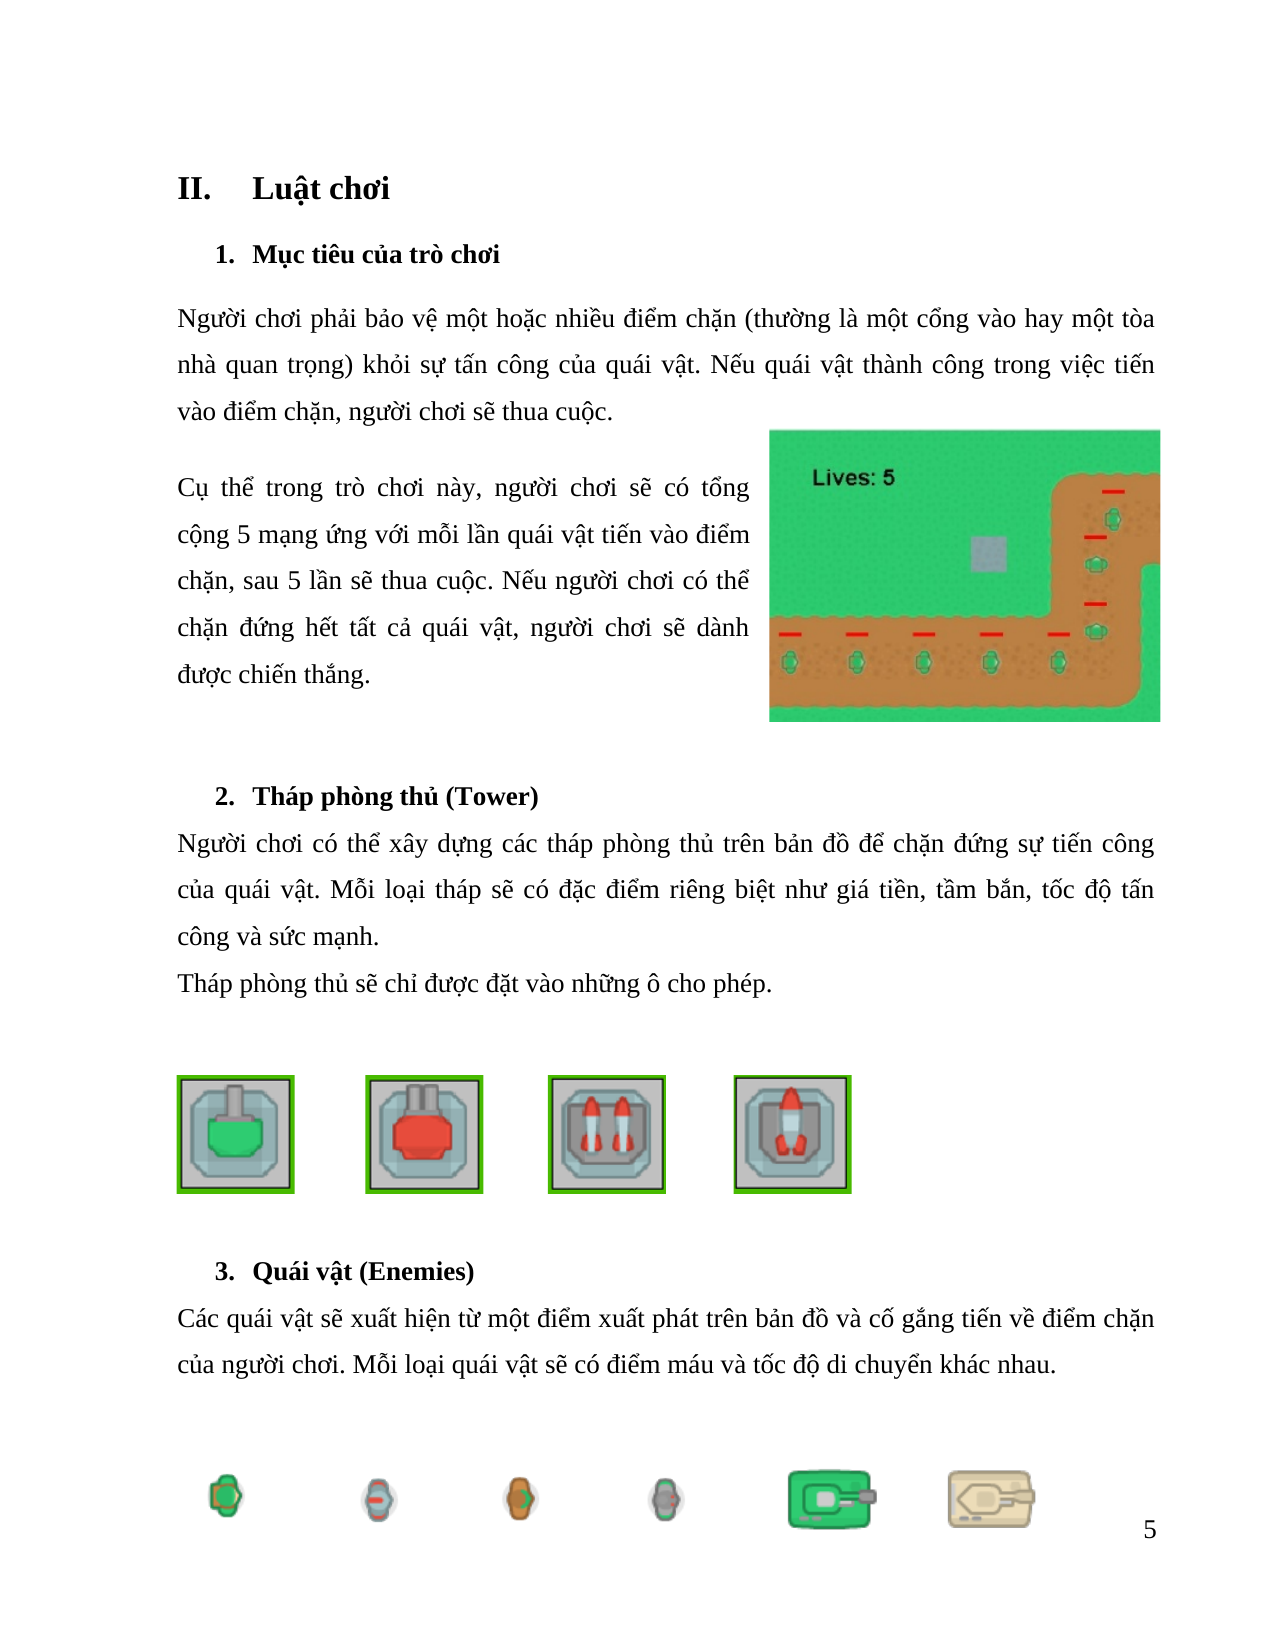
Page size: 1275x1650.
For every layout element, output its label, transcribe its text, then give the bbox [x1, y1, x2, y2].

picture [547, 1075, 666, 1194]
picture [939, 1449, 1039, 1550]
picture [177, 1446, 277, 1546]
text Cụ thể trong trò chơi này, người chơi sẽ có tổng cộng 5 mạng ứng với mỗi lần quái vật tiến vào điểm chặn, sau 5 lần sẽ thua cuộc. Nếu người chơi có thể chặn đứng hết tất cả quái vật, người chơi sẽ dành được chiến thắng. [177, 471, 769, 689]
text II. Luật chơi [177, 168, 1156, 207]
picture [769, 428, 1161, 722]
picture [176, 1075, 295, 1194]
text Các quái vật sẽ xuất hiện từ một điểm xuất phát trên bản đồ và cố gắng tiến về điểm chặn của người chơi. Mỗi loại quái vật sẽ có điểm máu và tốc độ di chuyển khác nhau. [177, 1302, 1156, 1380]
picture [365, 1075, 484, 1194]
text Người chơi phải bảo vệ một hoặc nhiều điểm chặn (thường là một cổng vào hay một tòa nhà quan trọng) khỏi sự tấn công của quái vật. Nếu quái vật thành công trong việc tiến vào điểm chặn, người chơi sẽ thua cuộc. [177, 302, 1156, 426]
picture [733, 1075, 852, 1194]
list Tháp phòng thủ (Tower) [214, 780, 1156, 811]
picture [779, 1449, 880, 1550]
text Người chơi có thể xây dựng các tháp phòng thủ trên bản đồ để chặn đứng sự tiến công của quái vật. Mỗi loại tháp sẽ có đặc điểm riêng biệt như giá tiền, tầm bắn, tốc độ tấn công và sức mạnh. [177, 827, 1156, 951]
picture [330, 1450, 430, 1551]
list Quái vật (Enemies) [214, 1255, 1156, 1286]
picture [471, 1449, 571, 1549]
list Mục tiêu của trò chơi [214, 238, 1156, 270]
text Tháp phòng thủ sẽ chỉ được đặt vào những ô cho phép. [177, 967, 1156, 998]
picture [617, 1450, 717, 1550]
